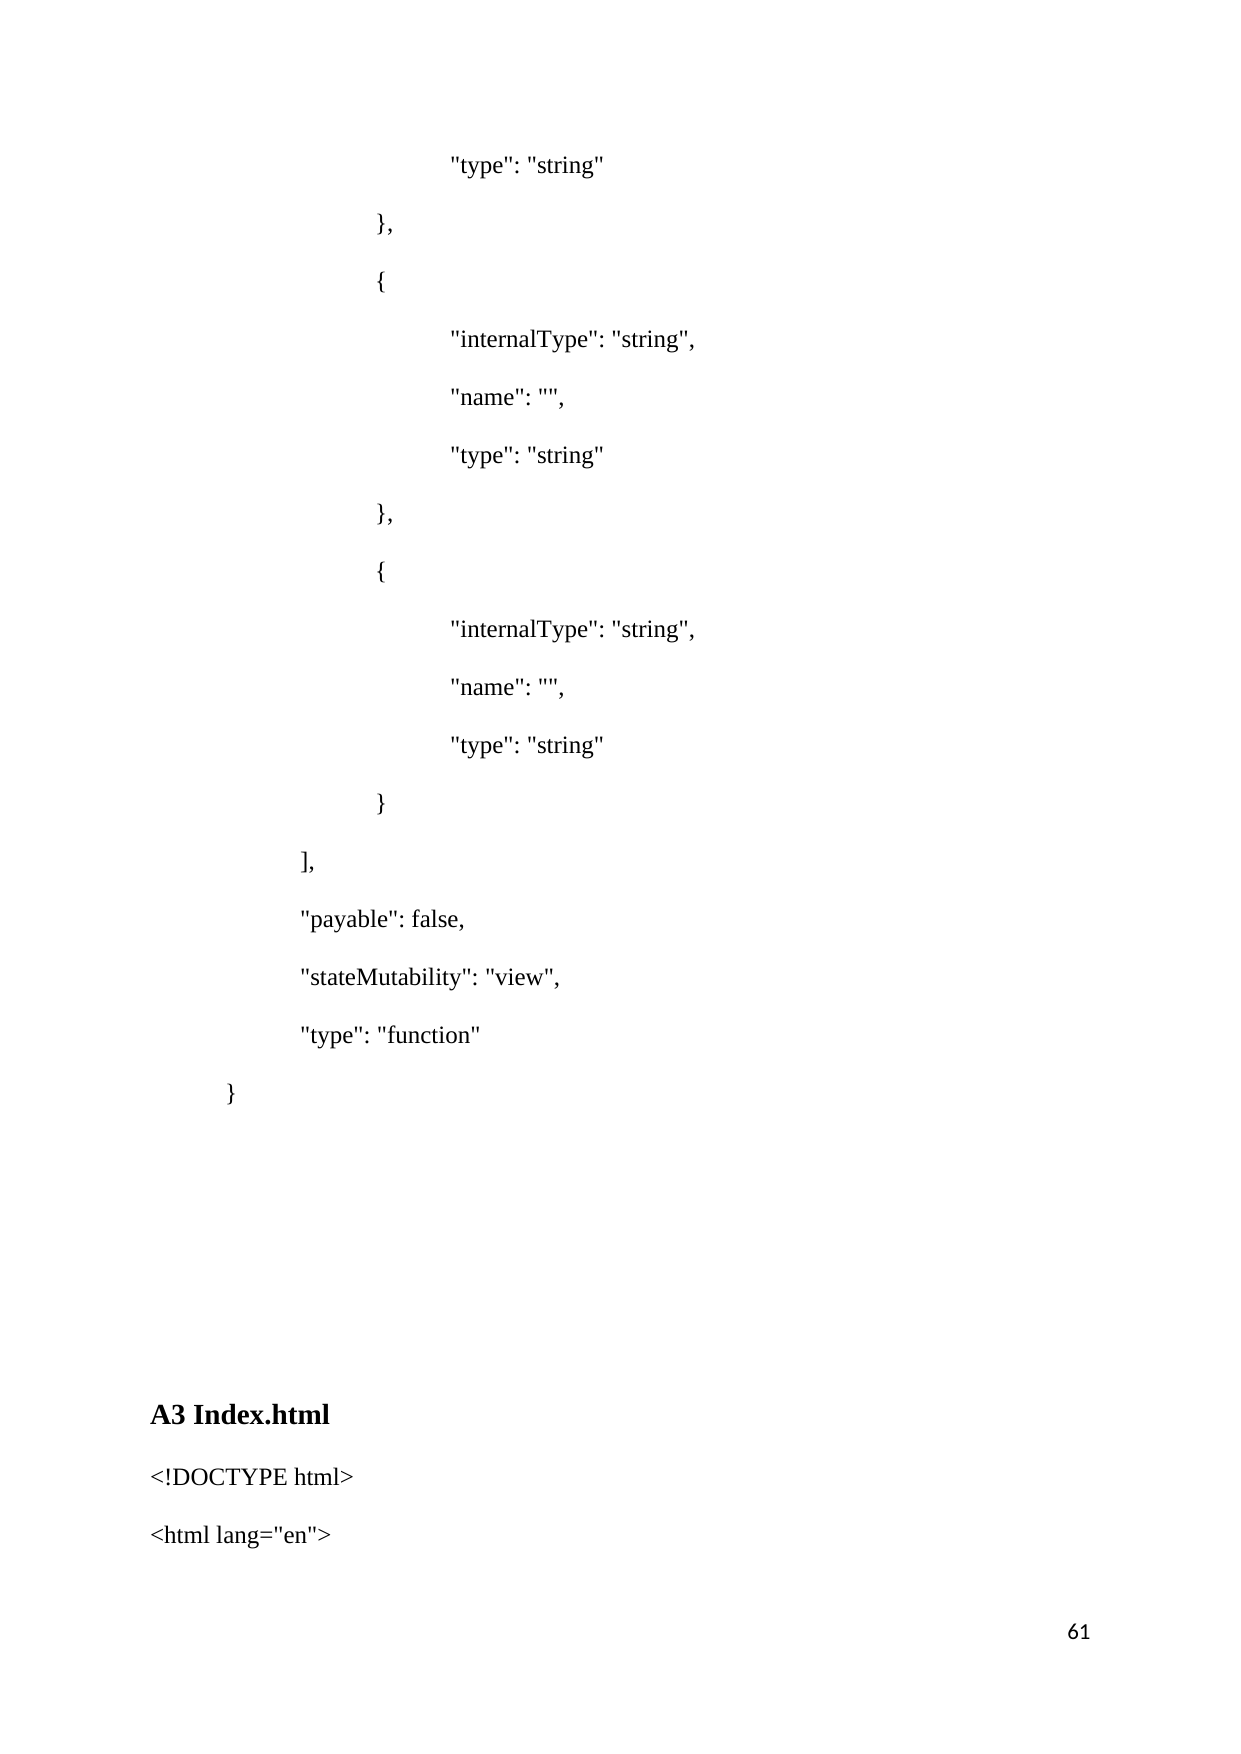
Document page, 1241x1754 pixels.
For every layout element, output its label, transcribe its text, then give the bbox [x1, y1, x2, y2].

text }, [150, 208, 998, 237]
text "type": "string" [150, 440, 998, 469]
text "name": "", [150, 382, 998, 411]
text "type": "function" [150, 1020, 998, 1049]
text } [150, 1078, 998, 1107]
text "internalType": "string", [150, 324, 998, 353]
text "stateMutability": "view", [150, 962, 998, 991]
text { [150, 266, 998, 295]
text A3 Index.html [150, 1397, 998, 1430]
text "type": "string" [150, 730, 998, 759]
text "name": "", [150, 672, 998, 701]
text <html lang="en"> [150, 1520, 998, 1549]
text ], [150, 846, 998, 875]
text "payable": false, [150, 904, 998, 933]
text } [150, 788, 998, 817]
text { [150, 556, 998, 585]
text "internalType": "string", [150, 614, 998, 643]
text "type": "string" [150, 150, 998, 179]
text }, [150, 498, 998, 527]
text <!DOCTYPE html> [150, 1462, 998, 1491]
